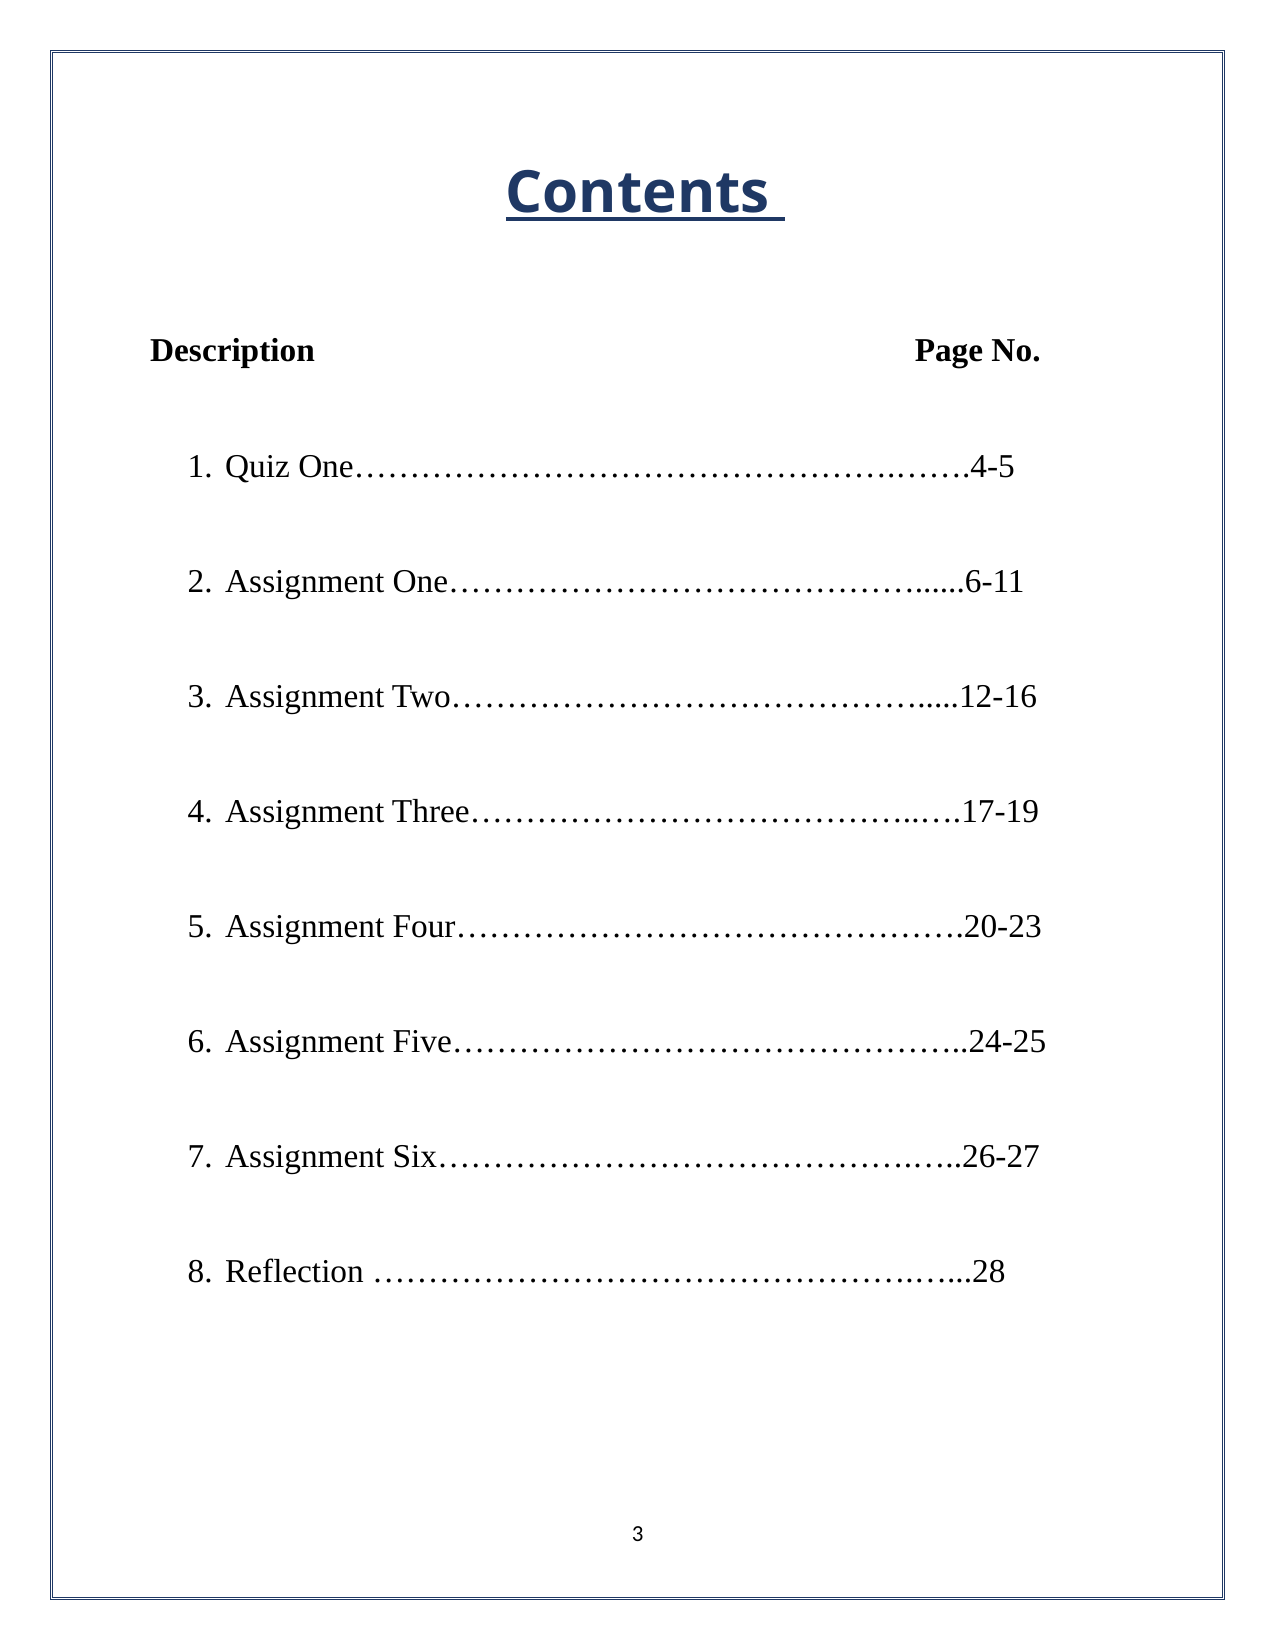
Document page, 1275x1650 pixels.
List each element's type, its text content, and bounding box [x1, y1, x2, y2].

list Assignment One……………………………………......6-11 [187, 561, 1125, 600]
list Assignment Five………………………………………..24-25 [187, 1021, 1125, 1060]
list Assignment Six…………………………………….…..26-27 [187, 1136, 1125, 1175]
list Reflection ………………………………………….…...28 [187, 1251, 1125, 1290]
list Assignment Three…………………………………..….17-19 [187, 791, 1125, 830]
list Assignment Two…………………………………….....12-16 [187, 676, 1125, 715]
text Description Page No. [150, 330, 1125, 369]
list Quiz One………………………………………….…….4-5 [187, 446, 1125, 485]
text Contents [150, 150, 1125, 229]
list Assignment Four……………………………………….20-23 [187, 906, 1125, 945]
